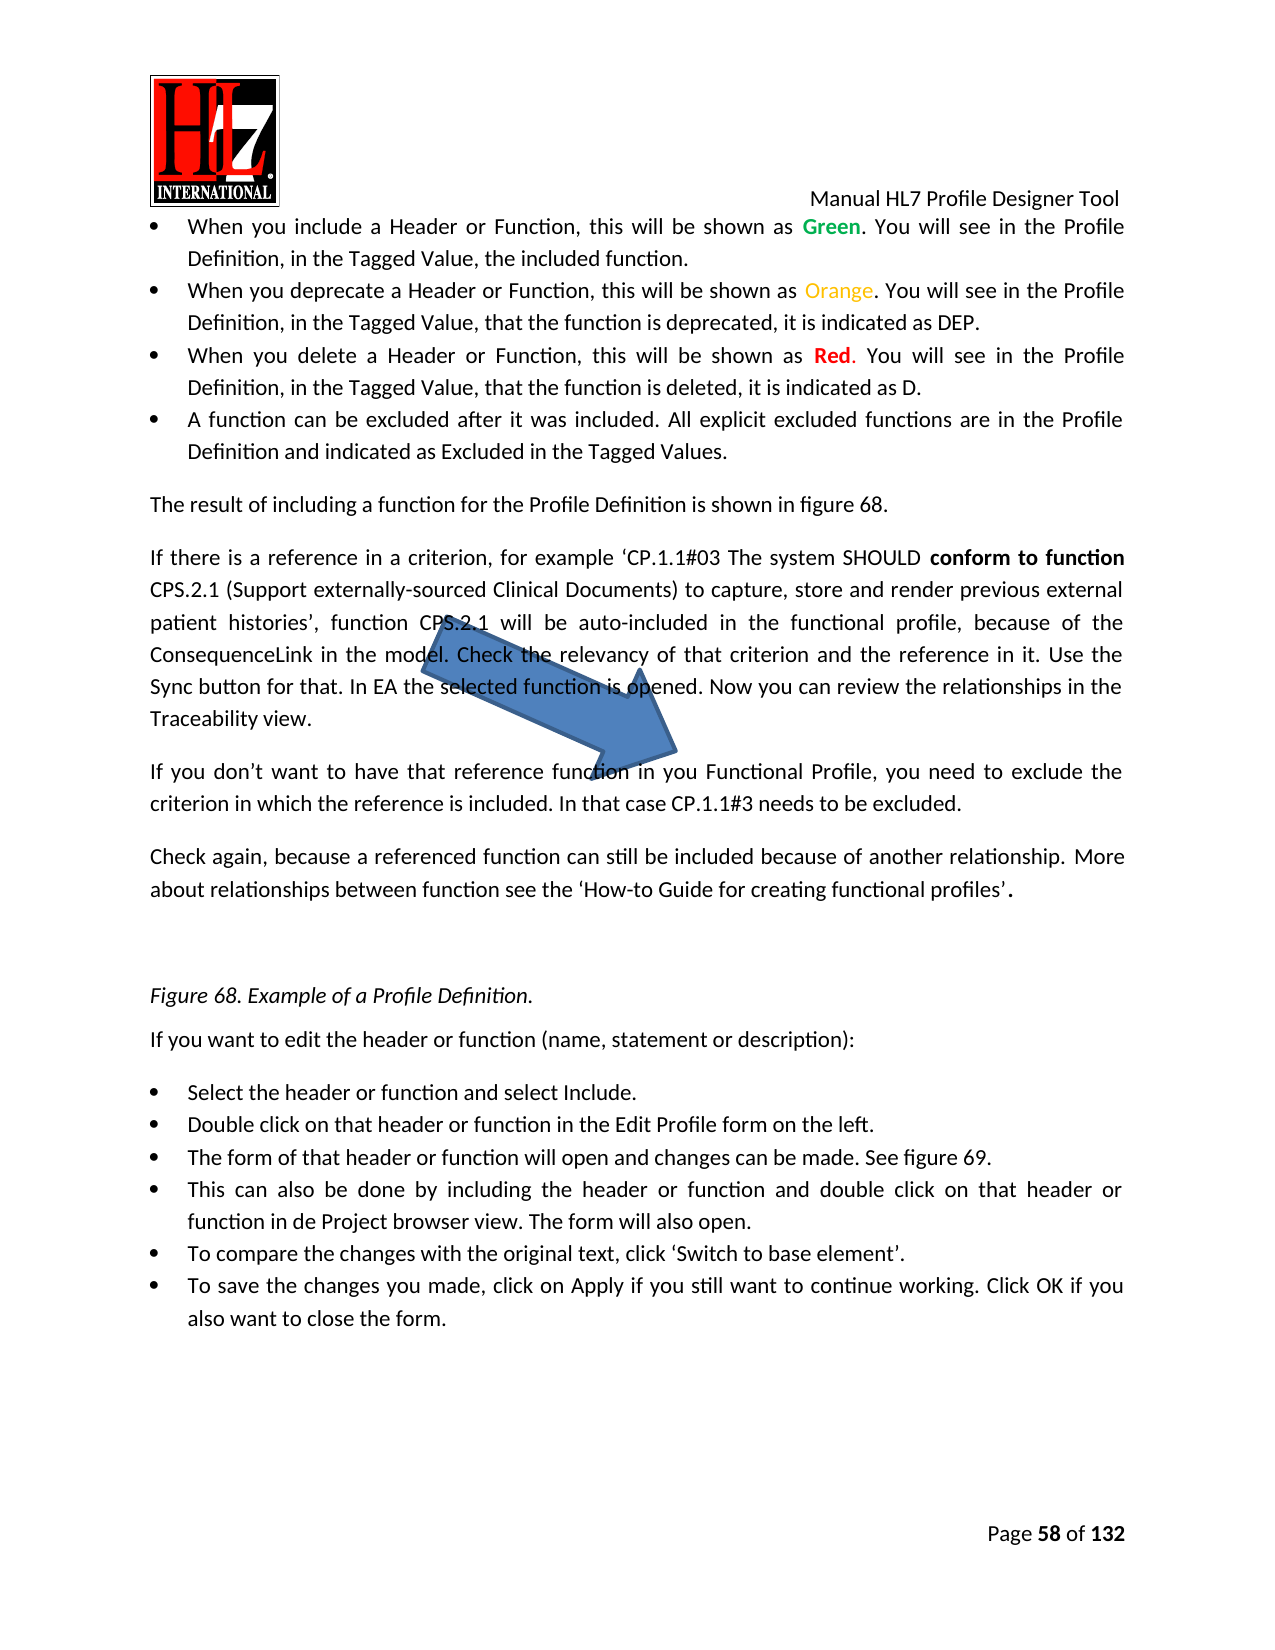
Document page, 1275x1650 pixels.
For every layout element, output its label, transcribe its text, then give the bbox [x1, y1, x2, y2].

list To compare the changes with the original text, click ‘Switch to base element’. [150, 1239, 1125, 1267]
list To save the changes you made, click on Apply if you still want to continue working. Click OK if you also want to close the form. [150, 1272, 1125, 1332]
list When you deprecate a Header or Function, this will be shown as Orange. You will see in the Profile Definition, in the Tagged Value, that the function is deprecated, it is indicated as DEP. [150, 276, 1125, 337]
text The result of including a function for the Profile Definition is shown in figure 68. [150, 490, 1125, 518]
text If you don’t want to have that reference function in you Functional Profile, you need to exclude the criterion in which the reference is included. In that case CP.1.1#3 needs to be excluded. [150, 757, 1125, 817]
list Double click on that header or function in the Edit Profile form on the left. [150, 1111, 1125, 1139]
list This can also be done by including the header or function and double click on that header or function in de Project browser view. The form will also open. [150, 1175, 1125, 1235]
text Check again, because a referenced function can still be included because of another relationship. More about relationships between function see the ‘How-to Guide for creating functional profiles’. [150, 842, 1125, 903]
list When you include a Header or Function, this will be shown as Green. You will see in the Profile Definition, in the Tagged Value, the included function. [150, 212, 1125, 272]
text If you want to edit the header or function (name, statement or description): [150, 1025, 1125, 1053]
text Figure 68. Example of a Profile Definition. [150, 981, 1125, 1009]
text If there is a reference in a criterion, for example ‘CP.1.1#03 The system SHOULD conform to function CPS.2.1 (Support externally-sourced Clinical Documents) to capture, store and render previous external patient histories’, function CPS.2.1 will be auto-included in the functional profile, because of the ConsequenceLink in the model. Check the relevancy of that criterion and the reference in it. Use the Sync button for that. In EA the selected function is opened. Now you can review the relationships in the Traceability view. [150, 543, 1125, 732]
list The form of that header or function will open and changes can be made. See figure 69. [150, 1143, 1125, 1171]
list A function can be excluded after it was included. All explicit excluded functions are in the Profile Definition and indicated as Excluded in the Tagged Values. [150, 405, 1125, 465]
list Select the header or function and select Include. [150, 1078, 1125, 1106]
list When you delete a Header or Function, this will be shown as Red. You will see in the Profile Definition, in the Tagged Value, that the function is deleted, it is indicated as D. [150, 341, 1125, 401]
